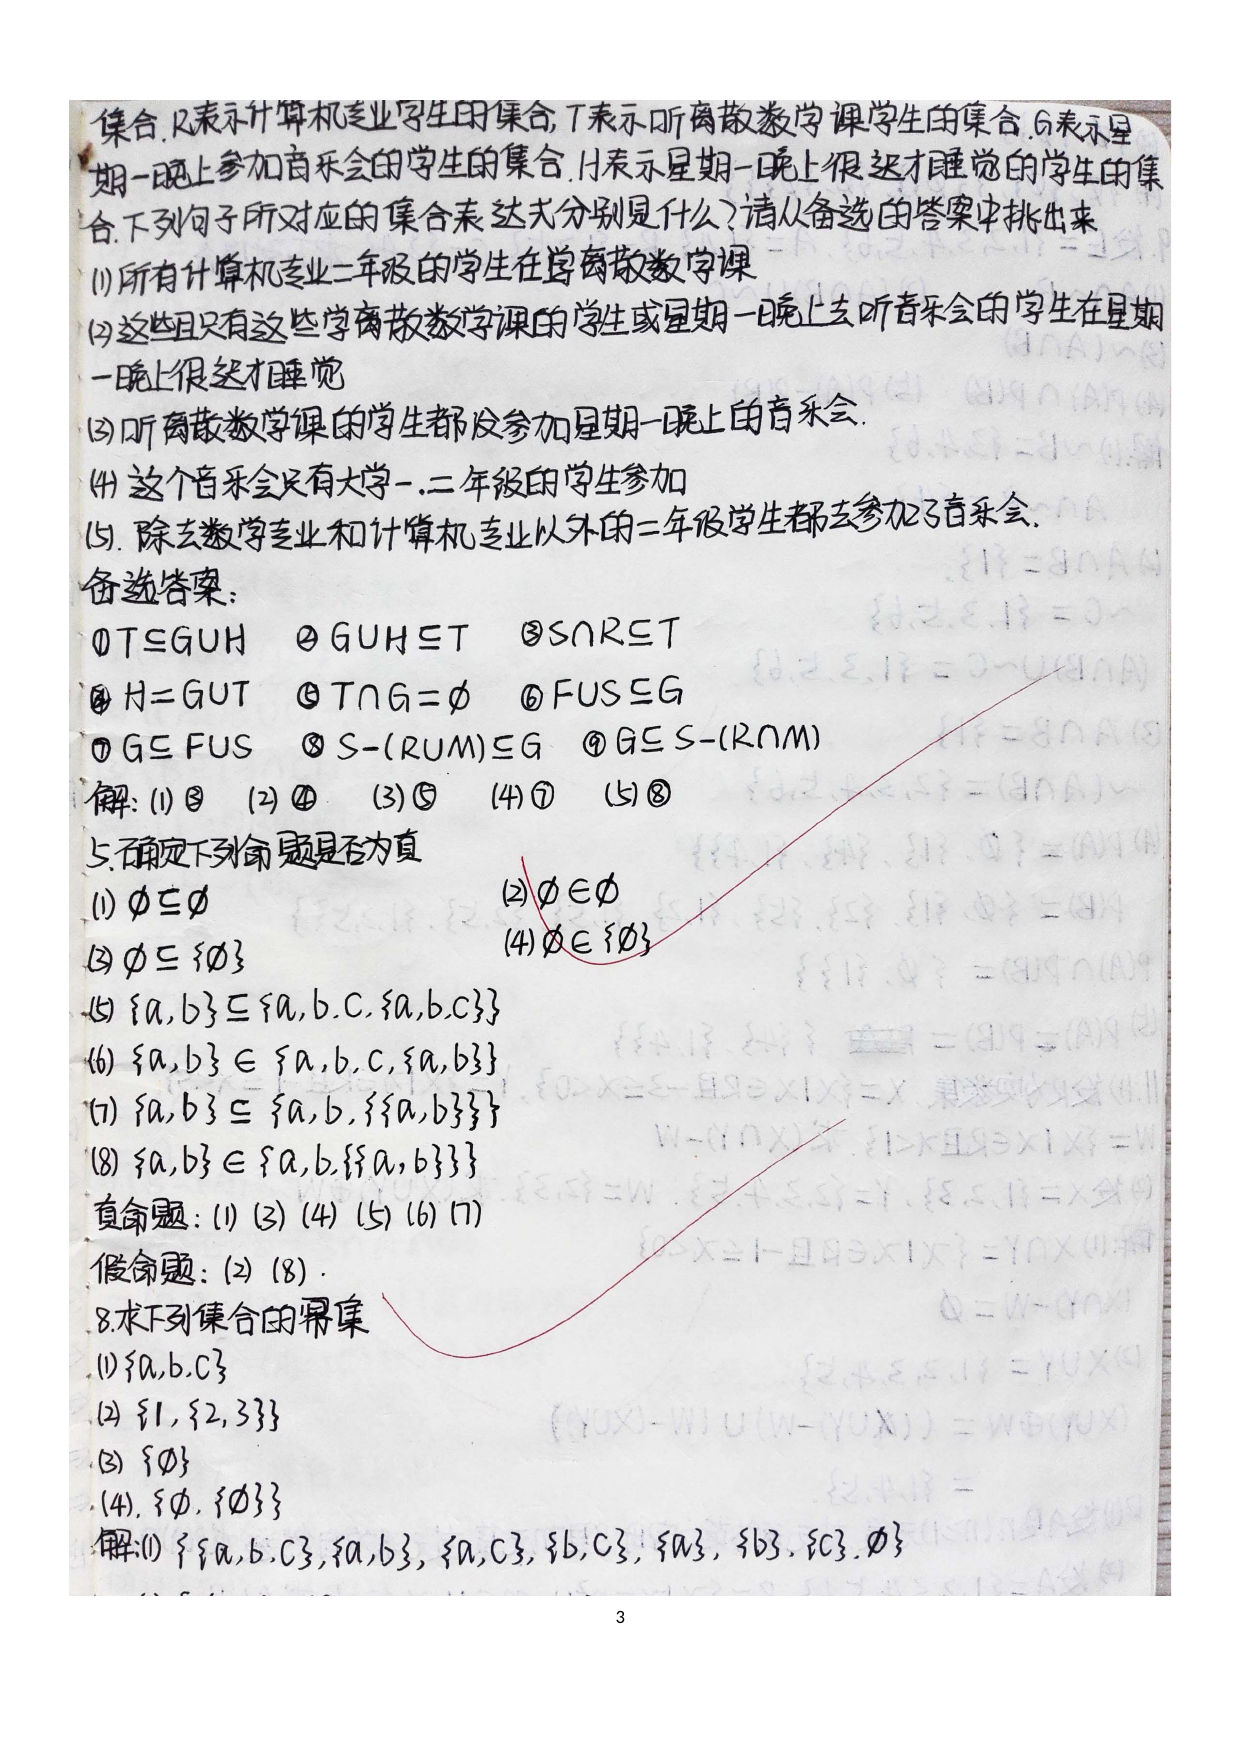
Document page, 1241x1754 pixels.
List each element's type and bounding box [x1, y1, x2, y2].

picture [69, 100, 1172, 1596]
